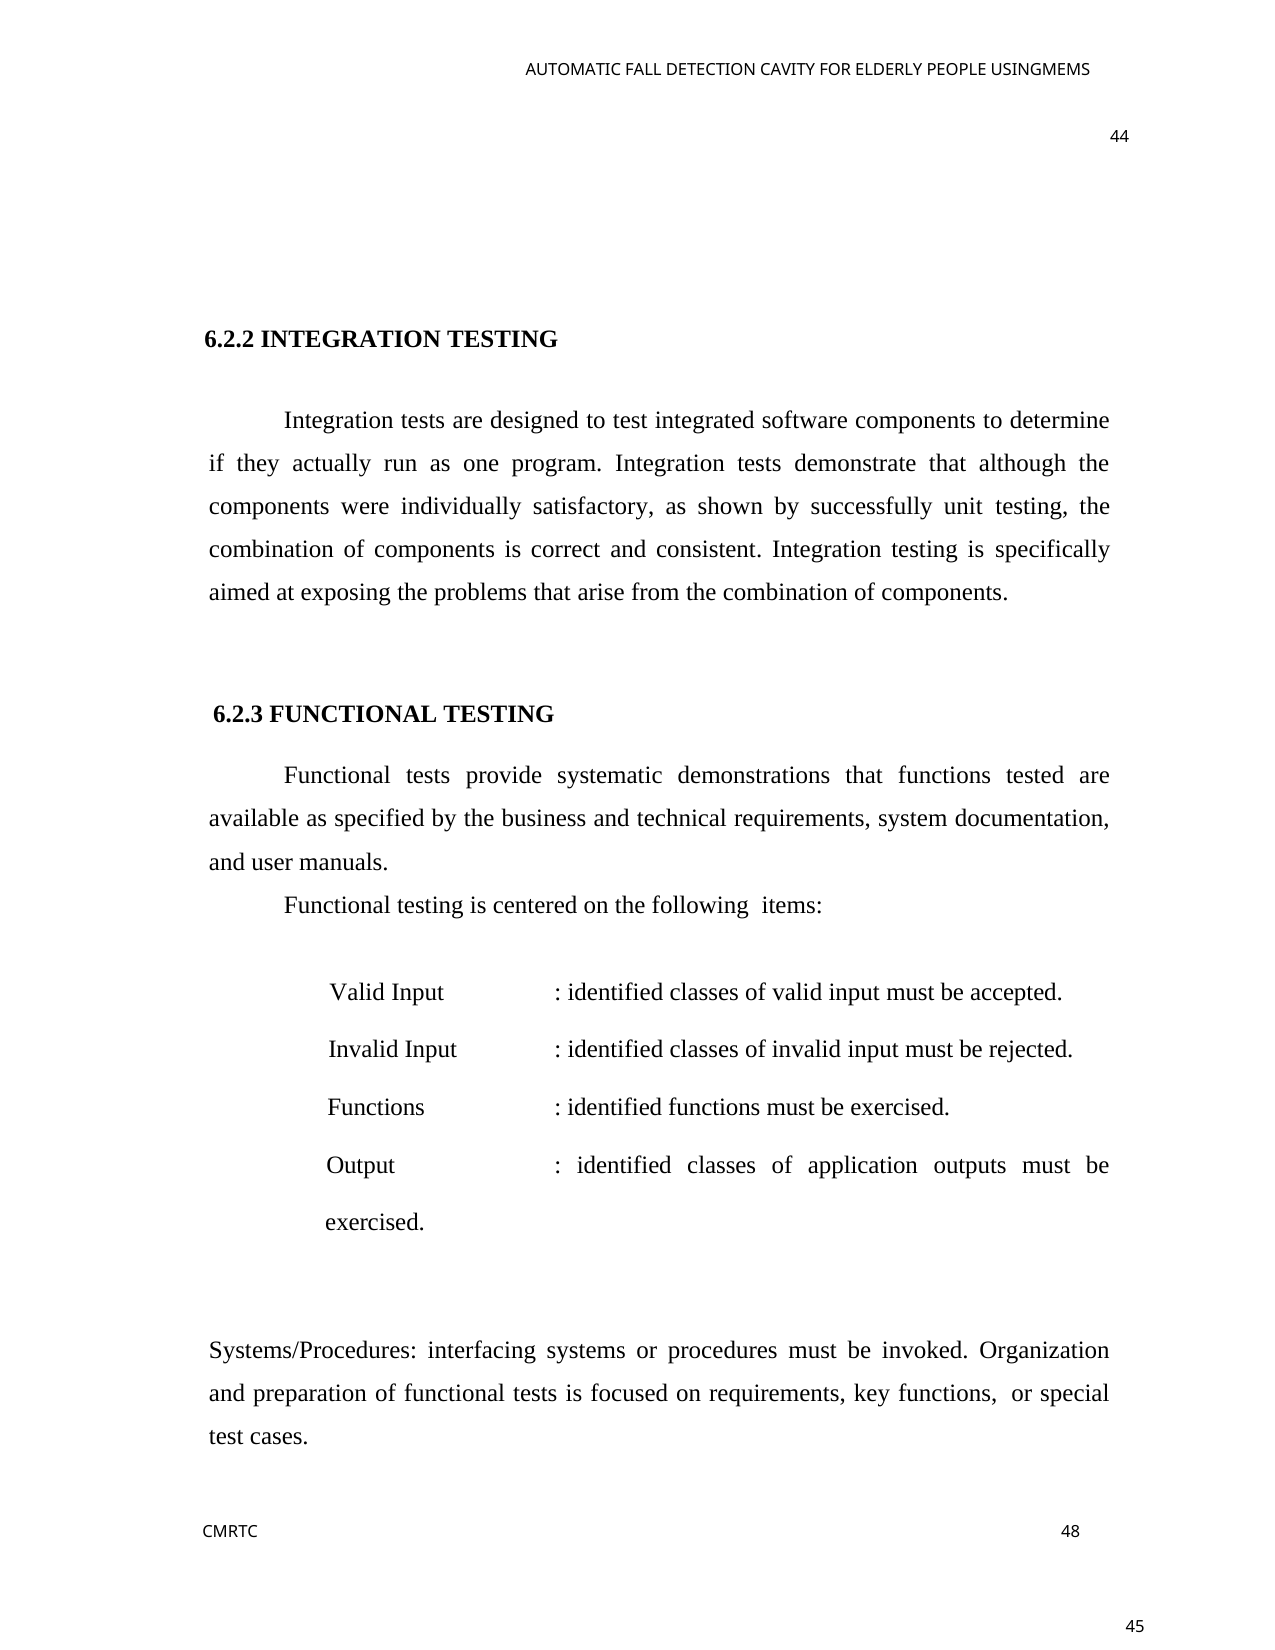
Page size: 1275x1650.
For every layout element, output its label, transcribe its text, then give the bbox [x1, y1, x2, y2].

text Functions : identified functions must be exercised. [326, 1092, 1139, 1121]
text Integration tests are designed to test integrated software components to determine if they actually run as one program. Integration tests demonstrate that although the components were individually satisfactory, as shown by successfully unit testing, the combination of components is correct and consistent. Integration testing is specifically aimed at exposing the problems that arise from the combination of components. [209, 405, 1110, 606]
text Systems/Procedures: interfacing systems or procedures must be invoked. Organization and preparation of functional tests is focused on requirements, key functions, or special test cases. [209, 1335, 1110, 1450]
text 6.2.3 FUNCTIONAL TESTING [138, 699, 1110, 728]
text Functional tests provide systematic demonstrations that functions tested are available as specified by the business and technical requirements, system documentation, and user manuals. [209, 760, 1110, 875]
text 6.2.2 INTEGRATION TESTING [179, 324, 1139, 353]
text Output : identified classes of application outputs must be exercised. [325, 1150, 1110, 1236]
text Functional testing is centered on the following items: [209, 890, 1139, 919]
text Invalid Input : identified classes of invalid input must be rejected. [327, 1034, 1139, 1063]
text Valid Input : identified classes of valid input must be accepted. [328, 977, 1139, 1006]
